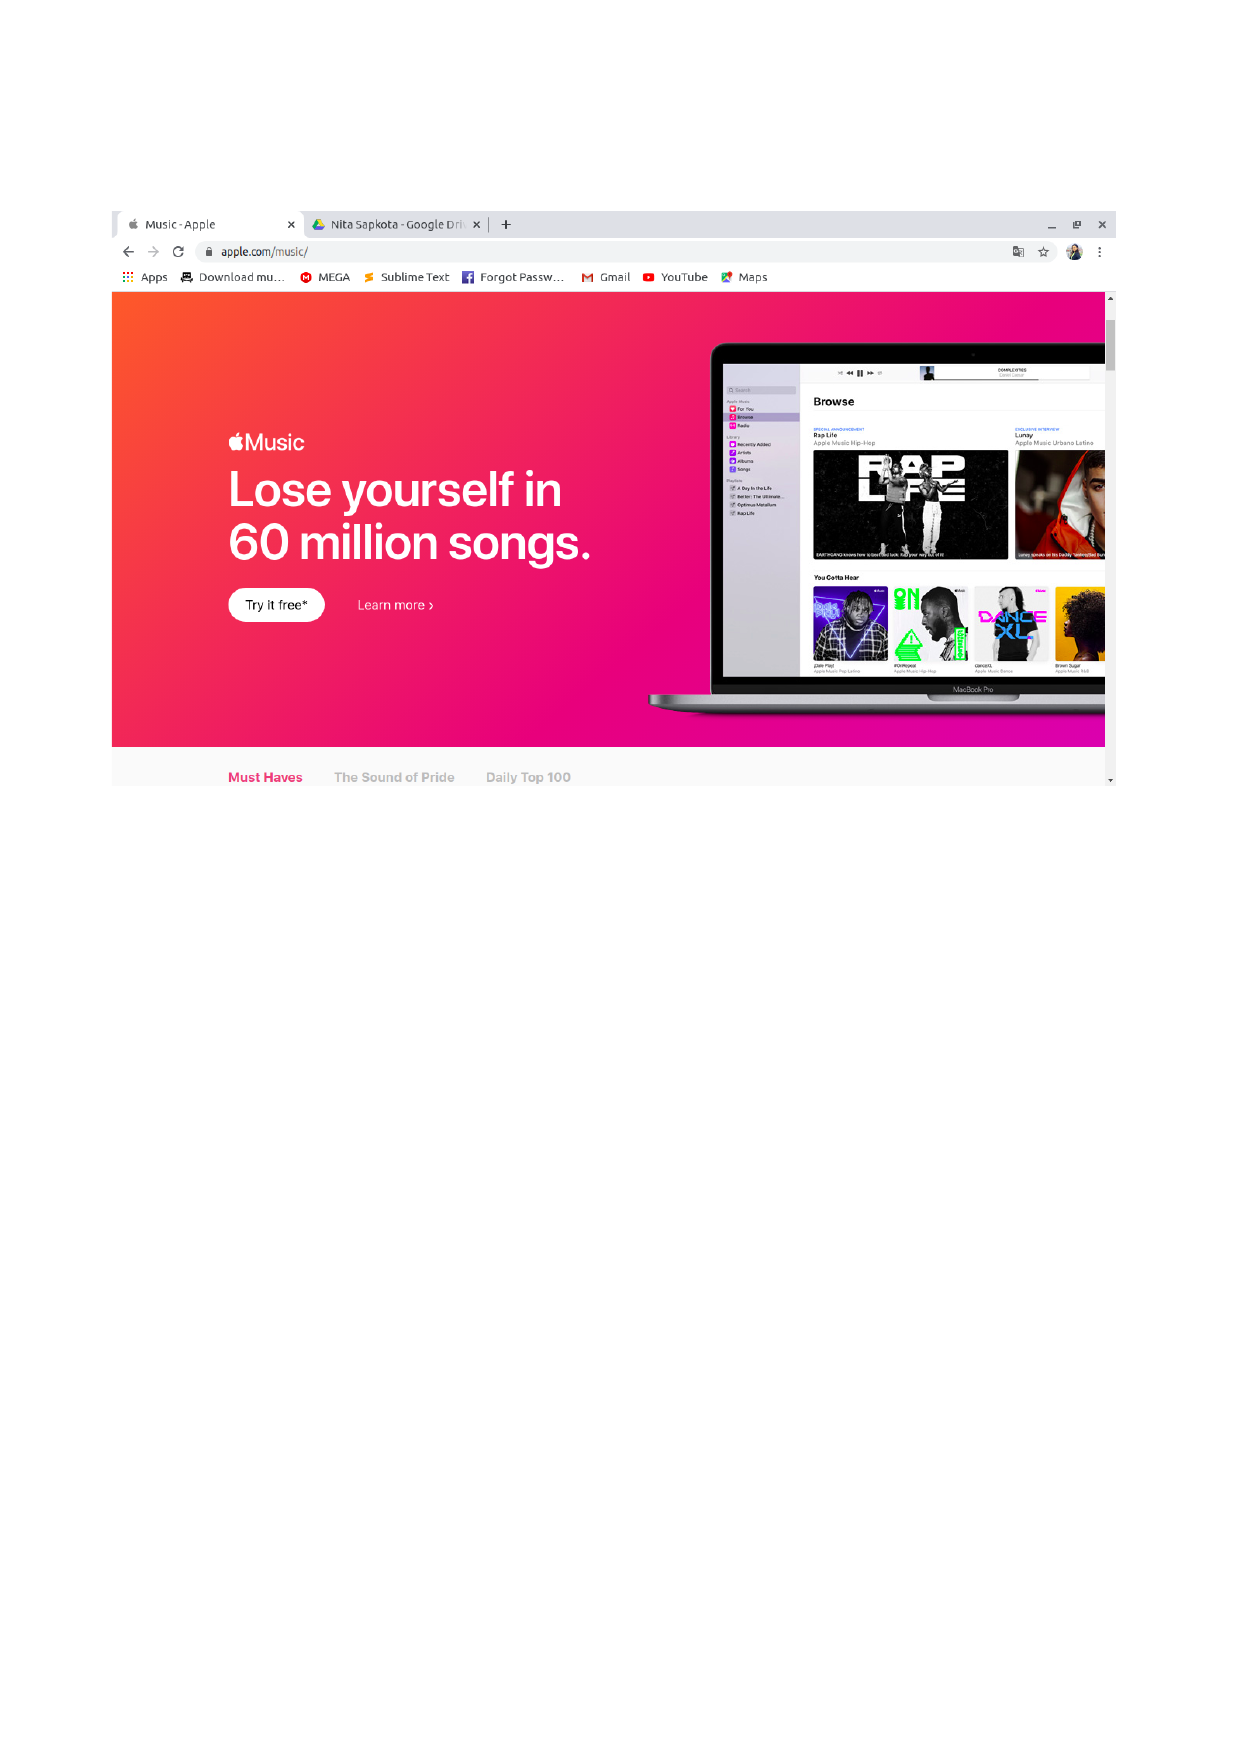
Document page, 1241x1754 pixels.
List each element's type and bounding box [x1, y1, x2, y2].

picture [111, 211, 1116, 786]
